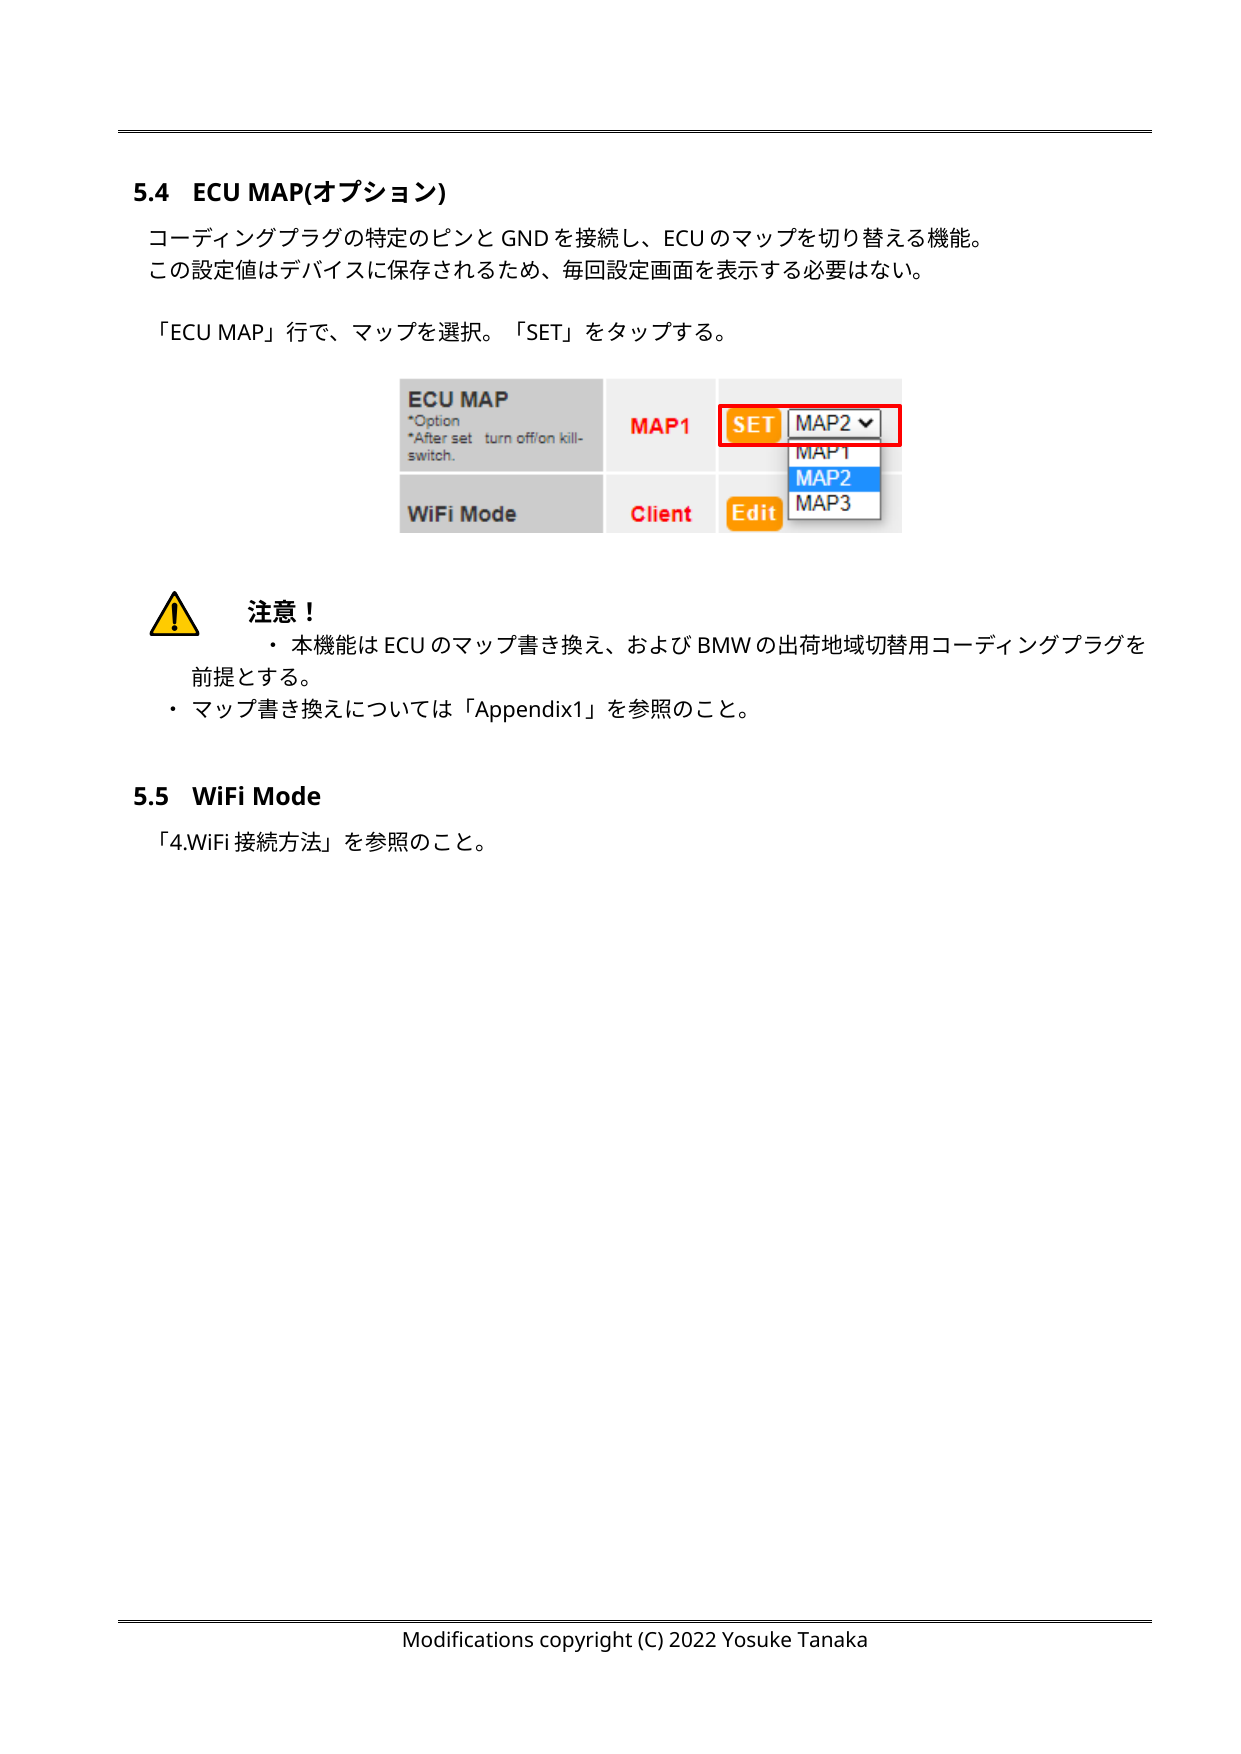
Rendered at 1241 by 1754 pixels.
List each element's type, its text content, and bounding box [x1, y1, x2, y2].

picture [397, 376, 902, 533]
text 「4.WiFi接続方法」を参照のこと。 [148, 825, 1152, 857]
text コーディングプラグの特定のピンとGNDを接続し、ECUのマップを切り替える機能。 [148, 221, 1152, 253]
text この設定値はデバイスに保存されるため、毎回設定画面を表示する必要はない。 [148, 253, 1152, 285]
text 「ECU MAP」行で、マップを選択。「SET」をタップする。 [148, 315, 1152, 346]
subtitle WiFi Mode [133, 778, 1130, 812]
list マップ書き換えについては「Appendix1」を参照のこと。 [163, 692, 1152, 723]
subtitle ECU MAP(オプション) [133, 173, 1130, 209]
text 注意！ [200, 592, 1152, 628]
picture [722, 408, 898, 443]
list 本機能はECUのマップ書き換え、およびBMWの出荷地域切替用コーディングプラグを前提とする。 [163, 628, 1152, 692]
picture [149, 591, 200, 636]
